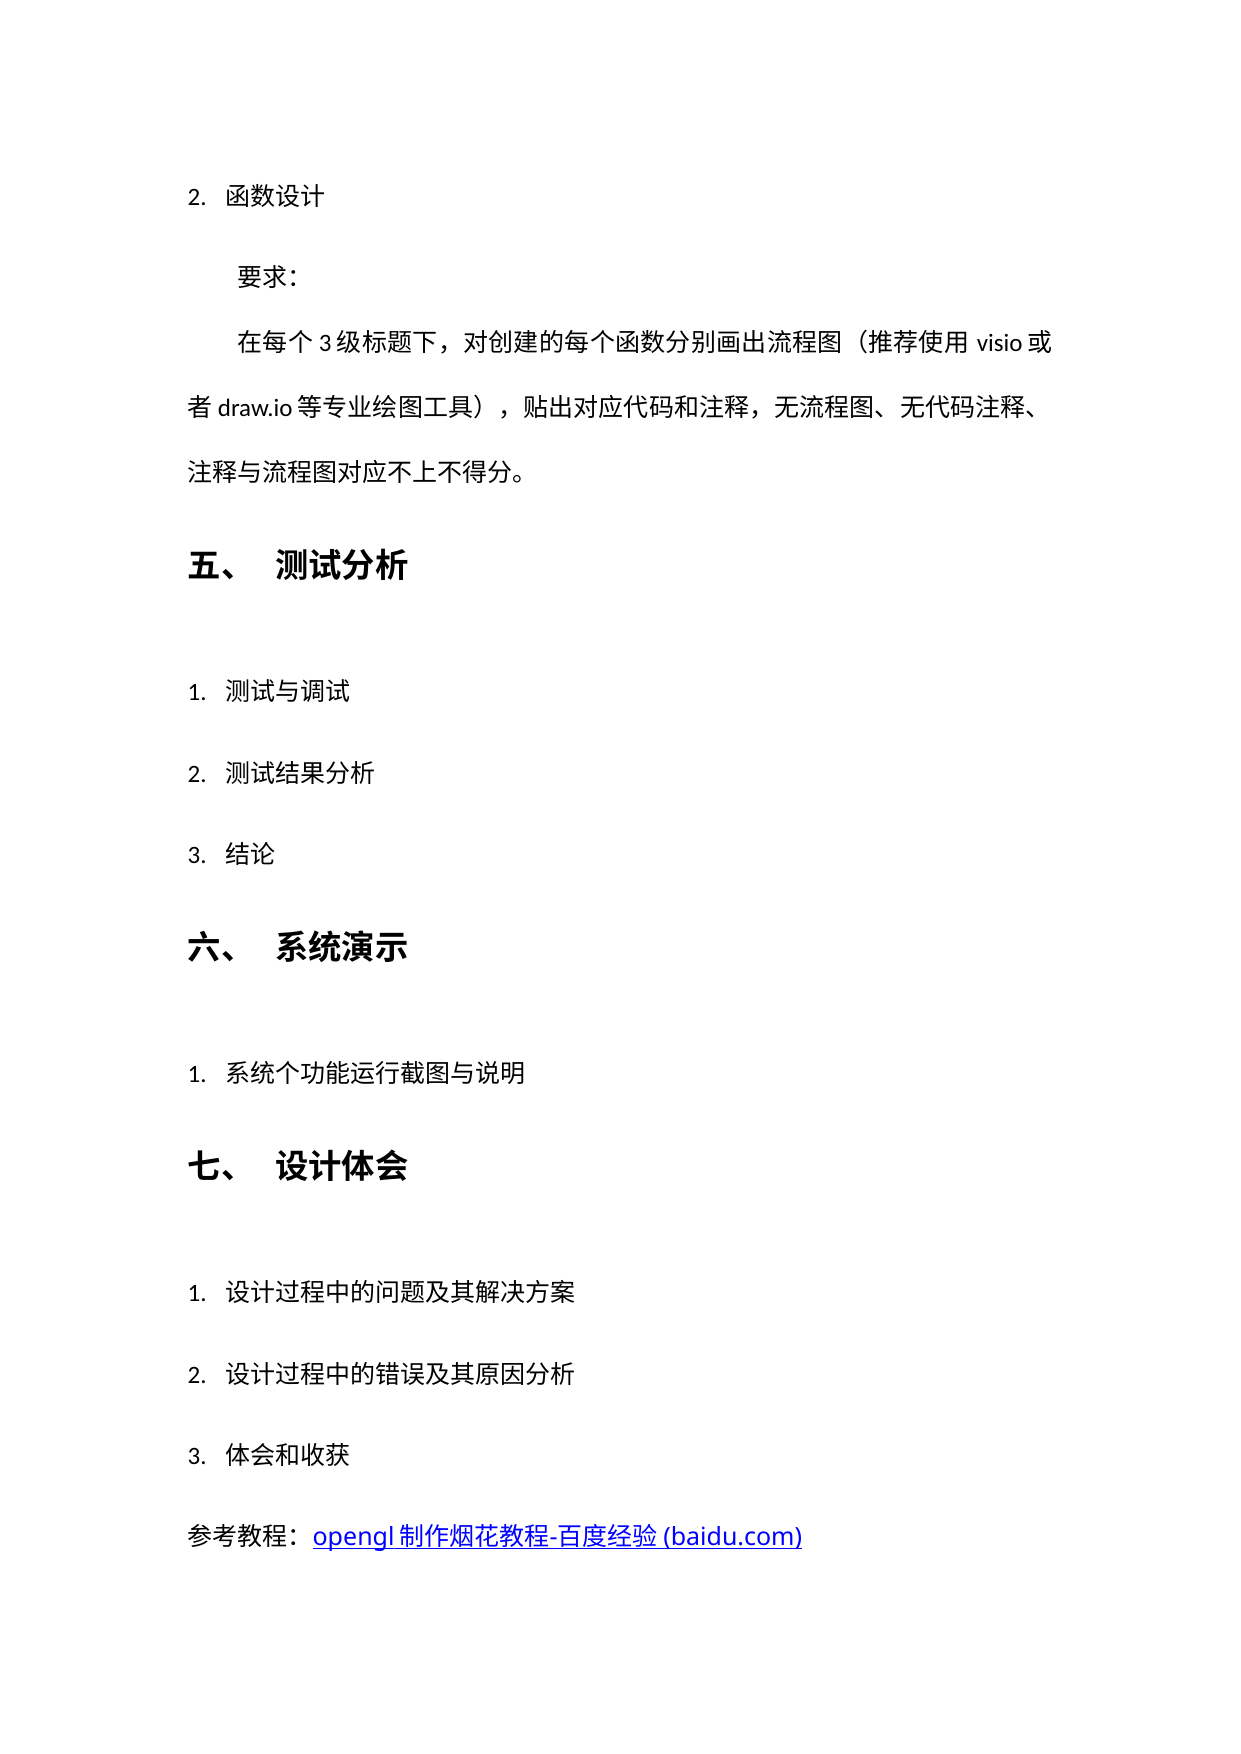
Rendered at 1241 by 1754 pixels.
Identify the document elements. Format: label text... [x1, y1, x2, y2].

list 系统个功能运行截图与说明 [187, 1039, 1053, 1104]
text 要求： [187, 243, 1053, 308]
subtitle 系统演示 [187, 912, 1053, 977]
list 设计过程中的问题及其解决方案 [187, 1258, 1053, 1323]
list 函数设计 [187, 162, 1053, 227]
list 测试结果分析 [187, 739, 1053, 804]
subtitle 设计体会 [187, 1131, 1053, 1196]
list 测试与调试 [187, 657, 1053, 722]
text 在每个3级标题下，对创建的每个函数分别画出流程图（推荐使用visio或者draw.io等专业绘图工具），贴出对应代码和注释，无流程图、无代码注释、注释与流程图对应不上不得分。 [187, 308, 1053, 503]
list 结论 [187, 820, 1053, 885]
list 参考教程：opengl制作烟花教程-百度经验 (baidu.com) [187, 1502, 1053, 1567]
list 设计过程中的错误及其原因分析 [187, 1340, 1053, 1405]
list 体会和收获 [187, 1421, 1053, 1486]
subtitle 测试分析 [187, 530, 1053, 595]
